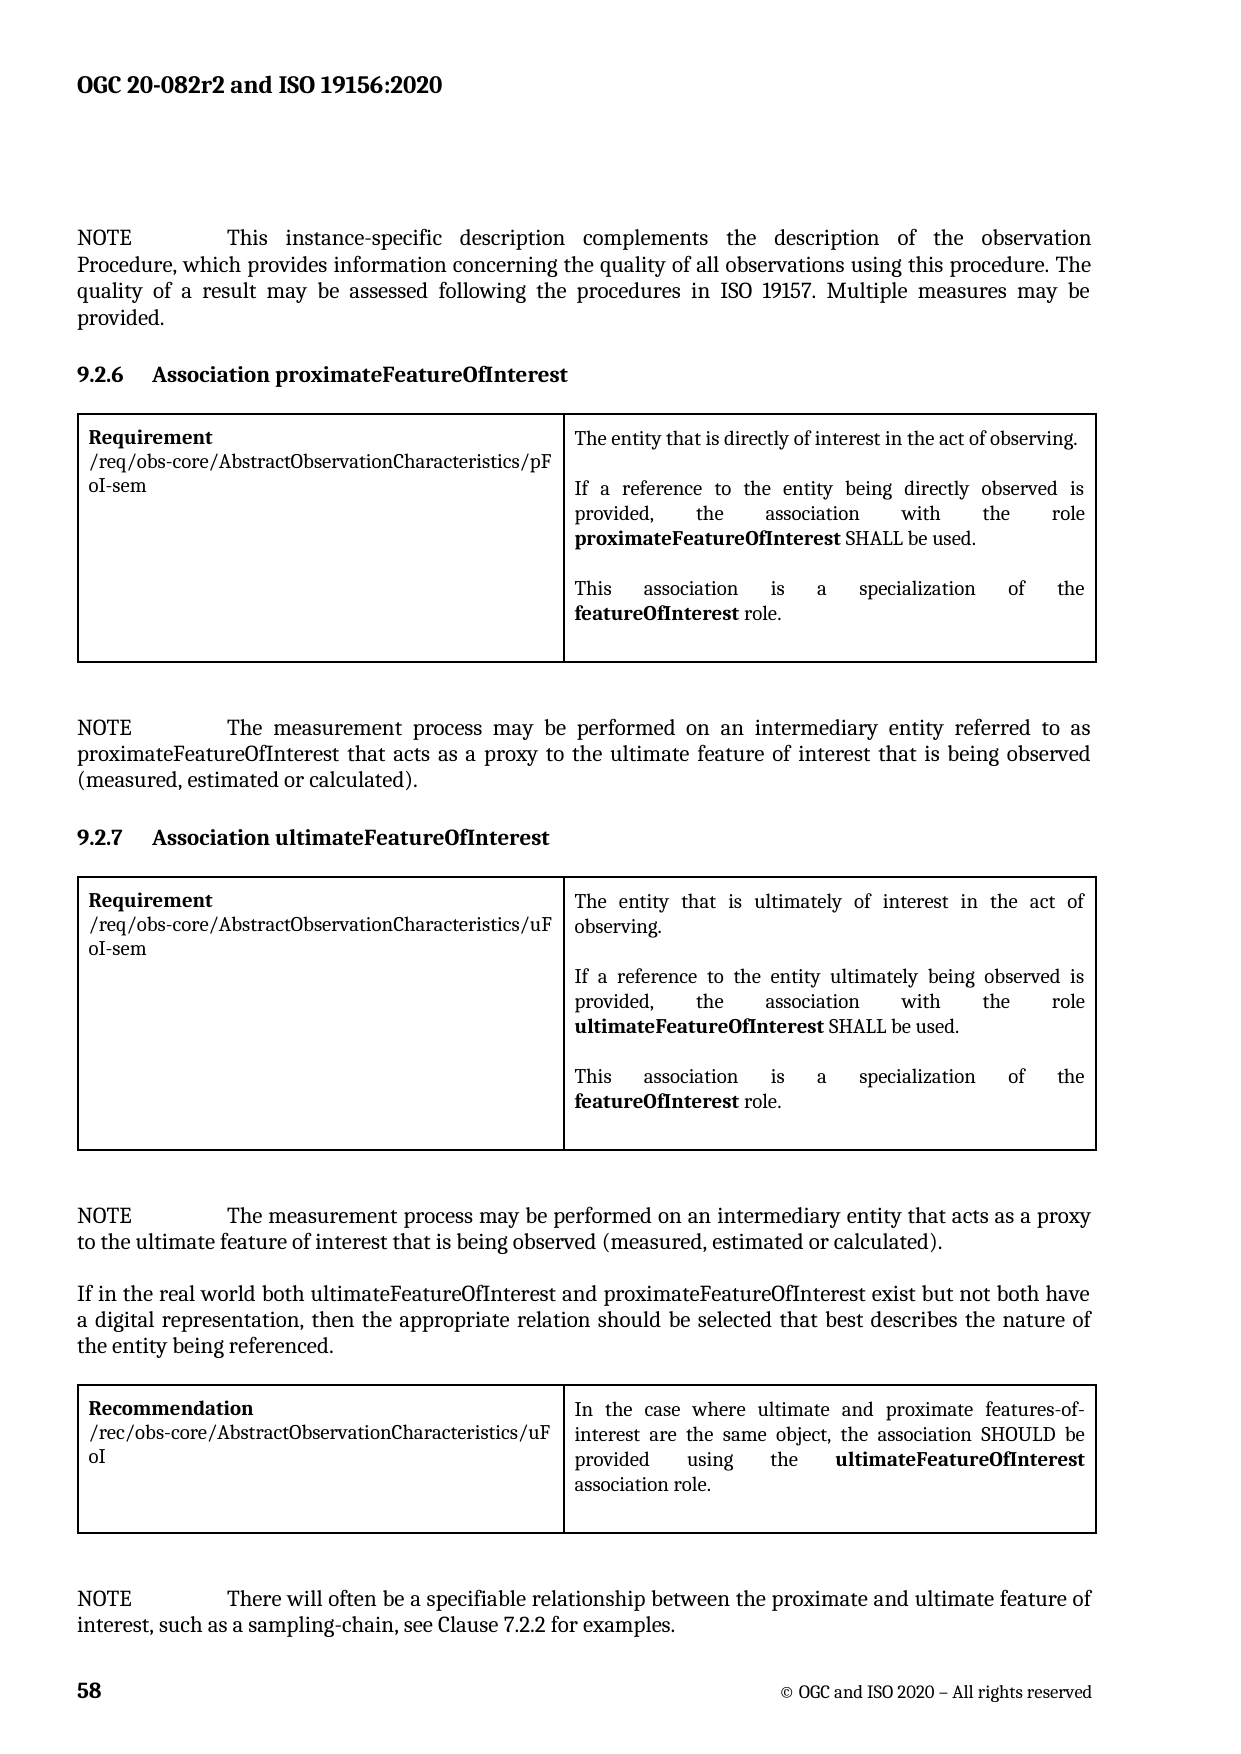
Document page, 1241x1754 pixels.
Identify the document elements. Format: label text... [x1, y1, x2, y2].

subtitle Association ultimateFeatureOfInterest [77, 825, 1092, 851]
table_header Recommendation /rec/obs-core/AbstractObservationCharacteristics/uFoI [79, 1386, 563, 1532]
table_header Requirement /req/obs-core/AbstractObservationCharacteristics/uFoI-sem [79, 878, 563, 1149]
table_header In the case where ultimate and proximate features-of-interest are the same object, the association SHOULD be provided using the ultimateFeatureOfInterest association role. [565, 1386, 1095, 1532]
table_header Requirement /req/obs-core/AbstractObservationCharacteristics/pFoI-sem [79, 415, 563, 661]
table_header The entity that is directly of interest in the act of observing. If a reference to the entity being directly observed is provided, the association with the role proximateFeatureOfInterest SHALL be used. This association is a specialization of the featureOfInterest role. [565, 415, 1095, 661]
subtitle Association proximateFeatureOfInterest [77, 362, 1092, 388]
text If in the real world both ultimateFeatureOfInterest and proximateFeatureOfInterest exist but not both have a digital representation, then the appropriate relation should be selected that best describes the nature of the entity being referenced. [77, 1280, 1092, 1359]
text NOTE This instance-specific description complements the description of the observation Procedure, which provides information concerning the quality of all observations using this procedure. The quality of a result may be assessed following the procedures in ISO 19157. Multiple measures may be provided. [77, 225, 1092, 331]
table_header The entity that is ultimately of interest in the act of observing. If a reference to the entity ultimately being observed is provided, the association with the role ultimateFeatureOfInterest SHALL be used. This association is a specialization of the featureOfInterest role. [565, 878, 1095, 1149]
text NOTE There will often be a specifiable relationship between the proximate and ultimate feature of interest, such as a sampling-chain, see Clause 7.2.2 for examples. [77, 1586, 1092, 1638]
text NOTE The measurement process may be performed on an intermediary entity referred to as proximateFeatureOfInterest that acts as a proxy to the ultimate feature of interest that is being observed (measured, estimated or calculated). [77, 714, 1092, 794]
text NOTE The measurement process may be performed on an intermediary entity that acts as a proxy to the ultimate feature of interest that is being observed (measured, estimated or calculated). [77, 1203, 1092, 1255]
